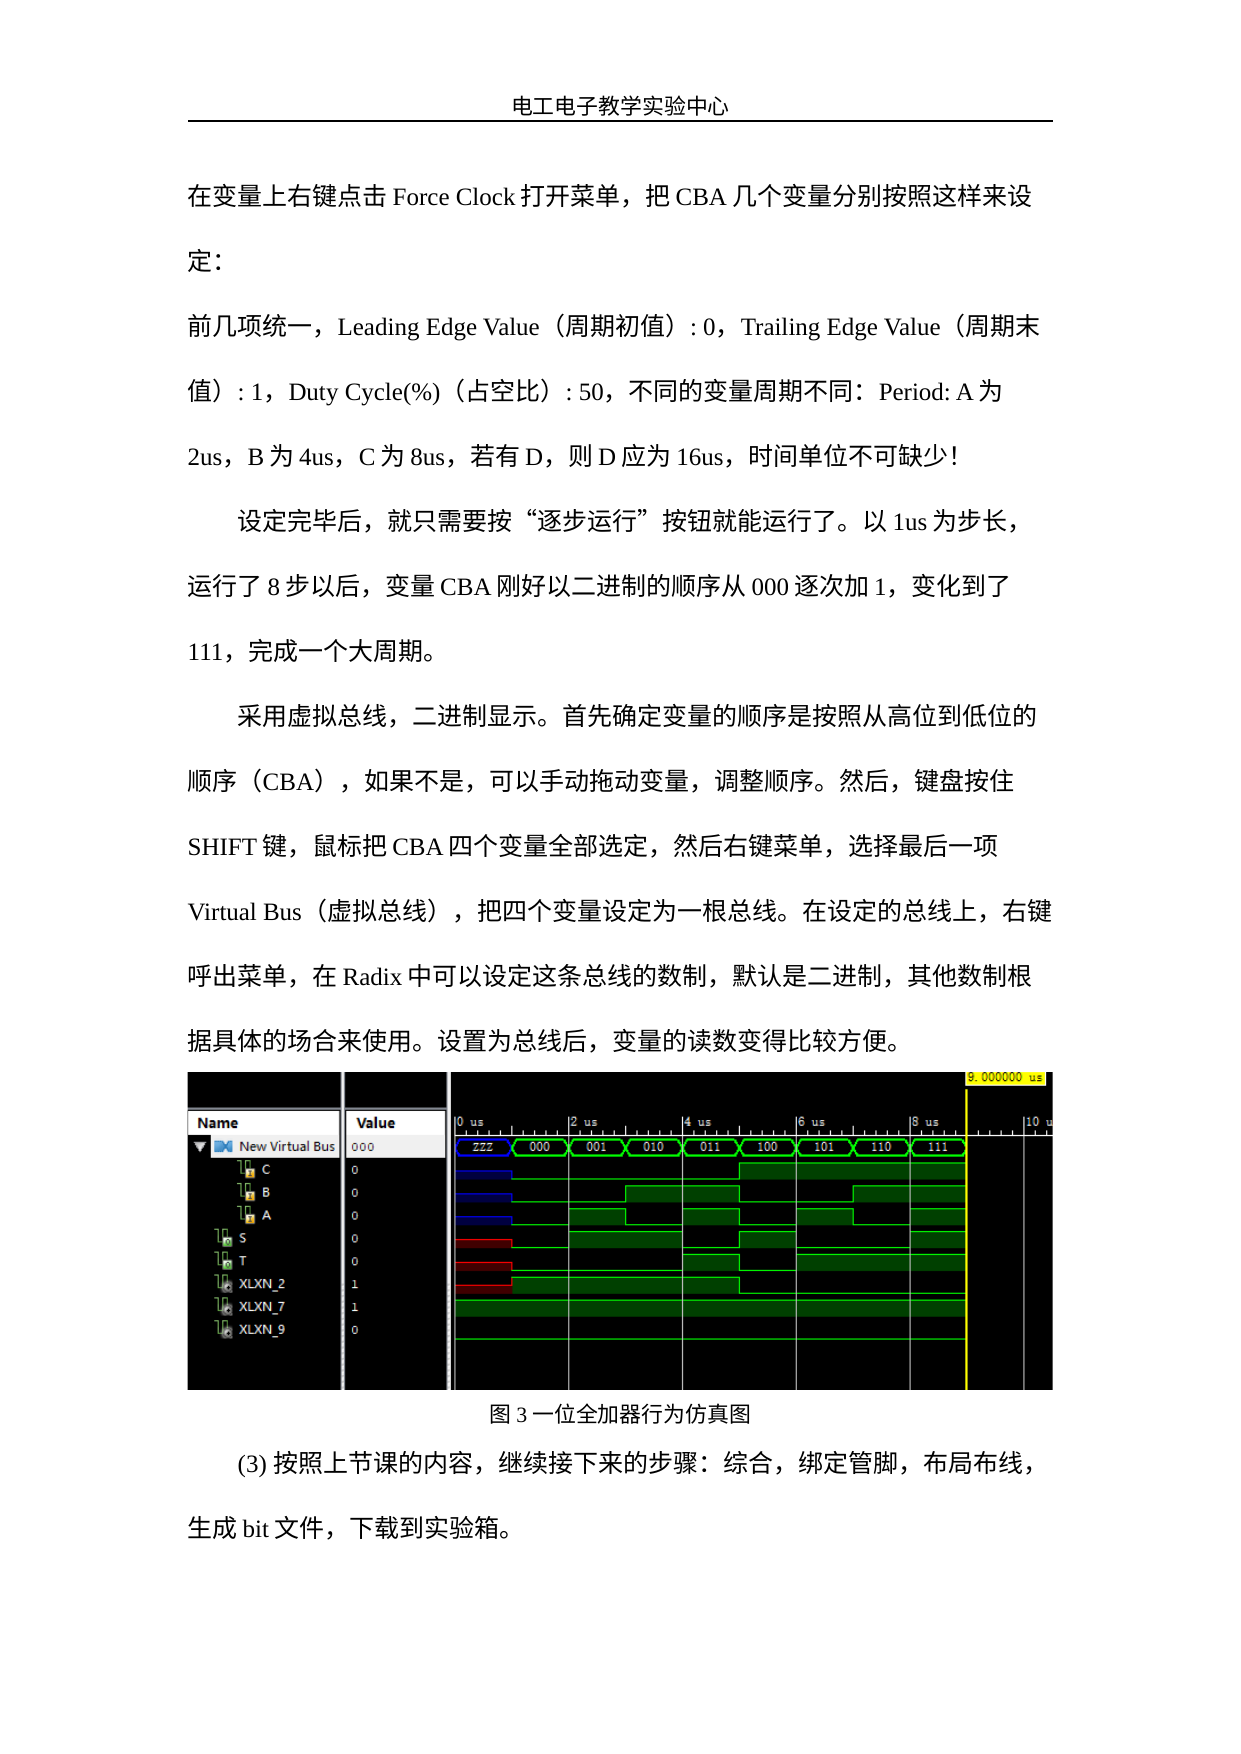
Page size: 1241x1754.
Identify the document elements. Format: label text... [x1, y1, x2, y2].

text 图 3 一位全加器行为仿真图 [187, 1397, 1053, 1429]
text 设定完毕后，就只需要按“逐步运行”按钮就能运行了。以1us为步长，运行了8步以后，变量CBA刚好以二进制的顺序从000逐次加1，变化到了111，完成一个大周期。 [187, 487, 1053, 682]
picture [187, 1072, 1053, 1390]
text (3) 按照上节课的内容，继续接下来的步骤：综合，绑定管脚，布局布线，生成bit文件，下载到实验箱。 [187, 1429, 1053, 1559]
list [187, 162, 1053, 292]
text 前几项统一，Leading Edge Value（周期初值）: 0，Trailing Edge Value（周期末值）: 1，Duty Cycle(%)（占空比）: 50，不同的变量周期不同：Period: A为2us，B为4us，C为8us，若有D，则D应为16us，时间单位不可缺少！ [187, 292, 1053, 487]
text 采用虚拟总线，二进制显示。首先确定变量的顺序是按照从高位到低位的顺序（CBA），如果不是，可以手动拖动变量，调整顺序。然后，键盘按住SHIFT键，鼠标把CBA四个变量全部选定，然后右键菜单，选择最后一项Virtual Bus（虚拟总线），把四个变量设定为一根总线。在设定的总线上，右键呼出菜单，在Radix中可以设定这条总线的数制，默认是二进制，其他数制根据具体的场合来使用。设置为总线后，变量的读数变得比较方便。 [187, 682, 1053, 1072]
